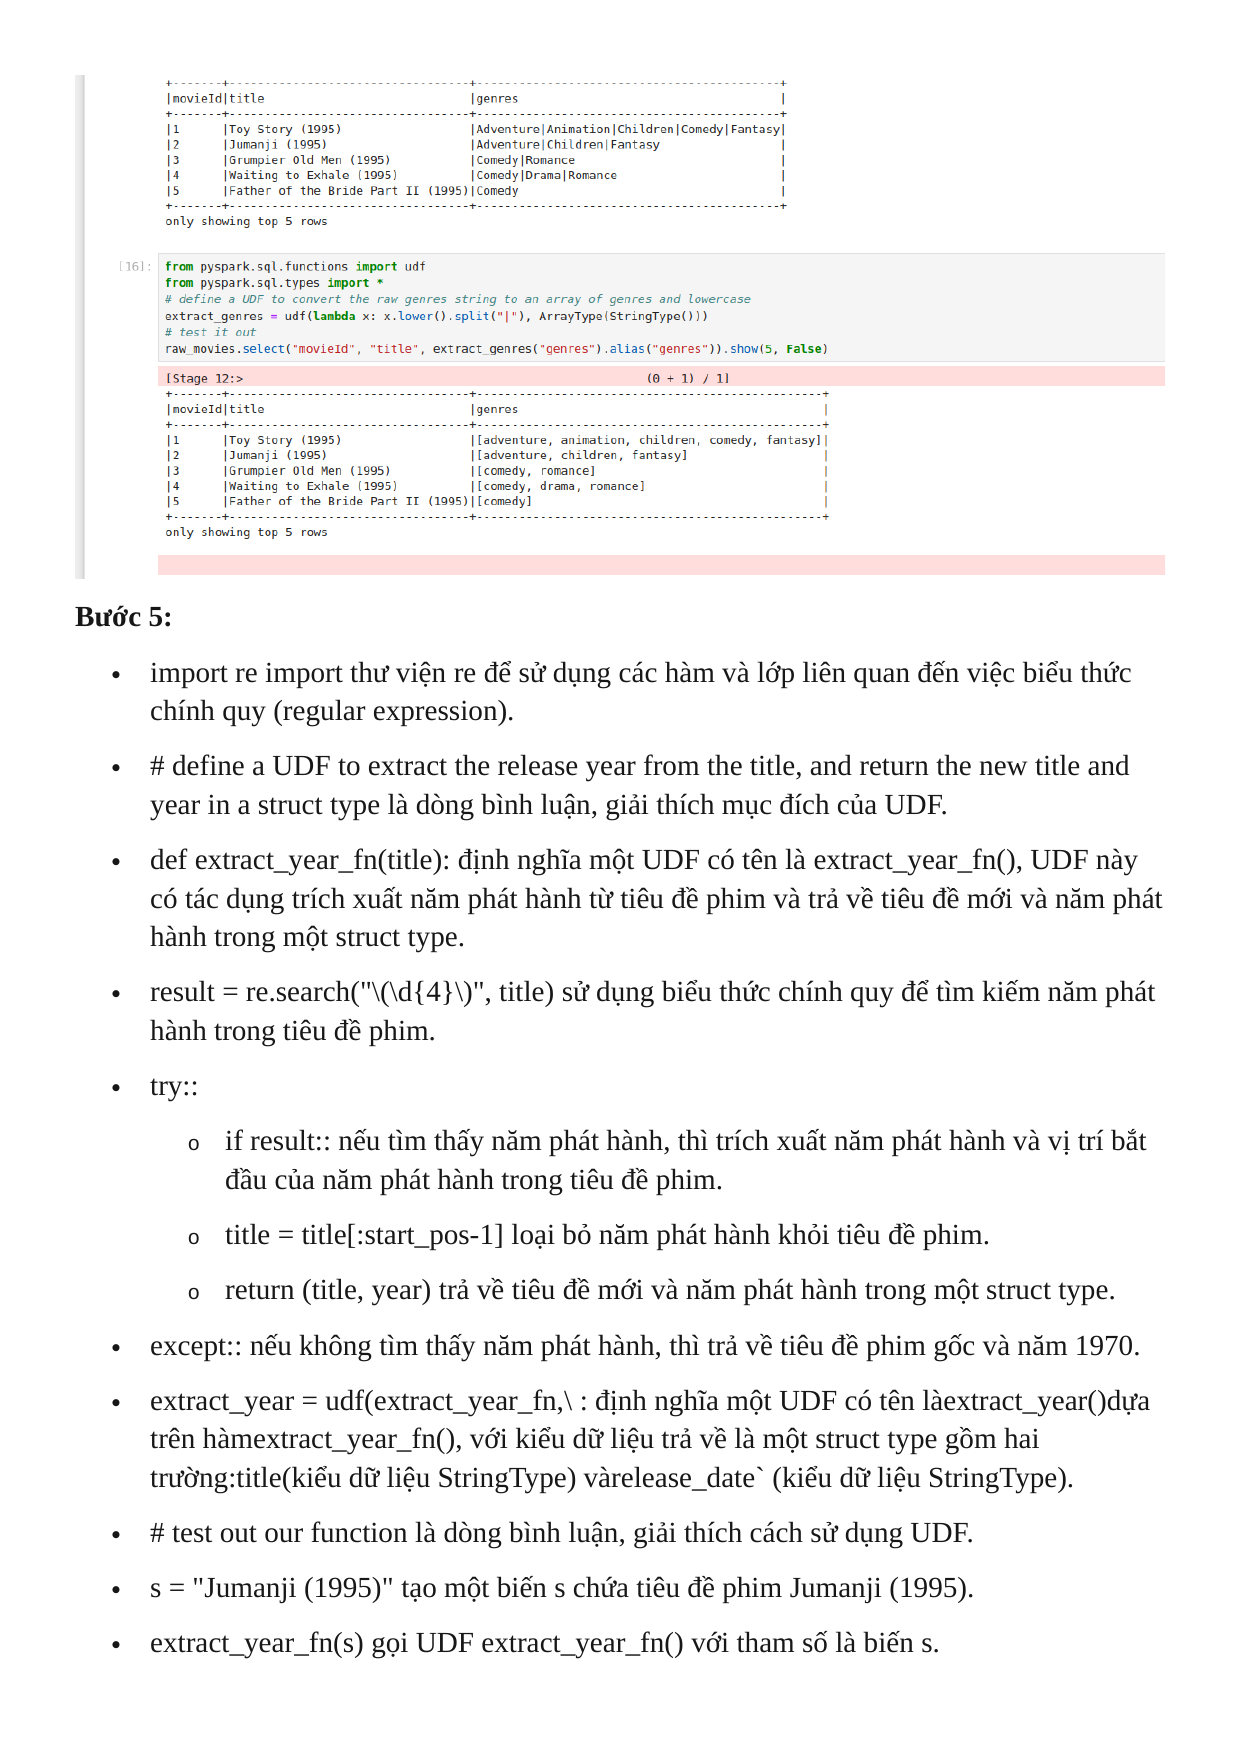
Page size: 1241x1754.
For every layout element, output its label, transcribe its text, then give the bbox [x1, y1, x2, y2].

list result = re.search("\(\d{4}\)", title) sử dụng biểu thức chính quy để tìm kiếm năm phát hành trong tiêu đề phim. [112, 974, 1165, 1047]
list # test out our function là dòng bình luận, giải thích cách sử dụng UDF. [112, 1515, 1165, 1549]
list import re import thư viện re để sử dụng các hàm và lớp liên quan đến việc biểu thức chính quy (regular expression). [112, 655, 1165, 727]
list def extract_year_fn(title): định nghĩa một UDF có tên là extract_year_fn(), UDF này có tác dụng trích xuất năm phát hành từ tiêu đề phim và trả về tiêu đề mới và năm phát hành trong một struct type. [112, 842, 1165, 953]
list s = "Jumanji (1995)" tạo một biến s chứa tiêu đề phim Jumanji (1995). [112, 1570, 1165, 1604]
list # define a UDF to extract the release year from the title, and return the new title and year in a struct type là dòng bình luận, giải thích mục đích của UDF. [112, 748, 1165, 821]
list try:: [112, 1068, 1165, 1102]
list return (title, year) trả về tiêu đề mới và năm phát hành trong một struct type. [187, 1272, 1165, 1306]
list title = title[:start_pos-1] loại bỏ năm phát hành khỏi tiêu đề phim. [187, 1217, 1165, 1251]
list extract_year = udf(extract_year_fn,\ : định nghĩa một UDF có tên làextract_year()dựa trên hàmextract_year_fn(), với kiểu dữ liệu trả về là một struct type gồm hai trường:title(kiểu dữ liệu StringType) vàrelease_date` (kiểu dữ liệu StringType). [112, 1383, 1165, 1493]
list except:: nếu không tìm thấy năm phát hành, thì trả về tiêu đề phim gốc và năm 1970. [112, 1328, 1165, 1361]
picture [75, 75, 1166, 579]
list if result:: nếu tìm thấy năm phát hành, thì trích xuất năm phát hành và vị trí bắt đầu của năm phát hành trong tiêu đề phim. [187, 1123, 1165, 1196]
text Bước 5: [75, 599, 1165, 633]
list extract_year_fn(s) gọi UDF extract_year_fn() với tham số là biến s. [112, 1626, 1165, 1659]
